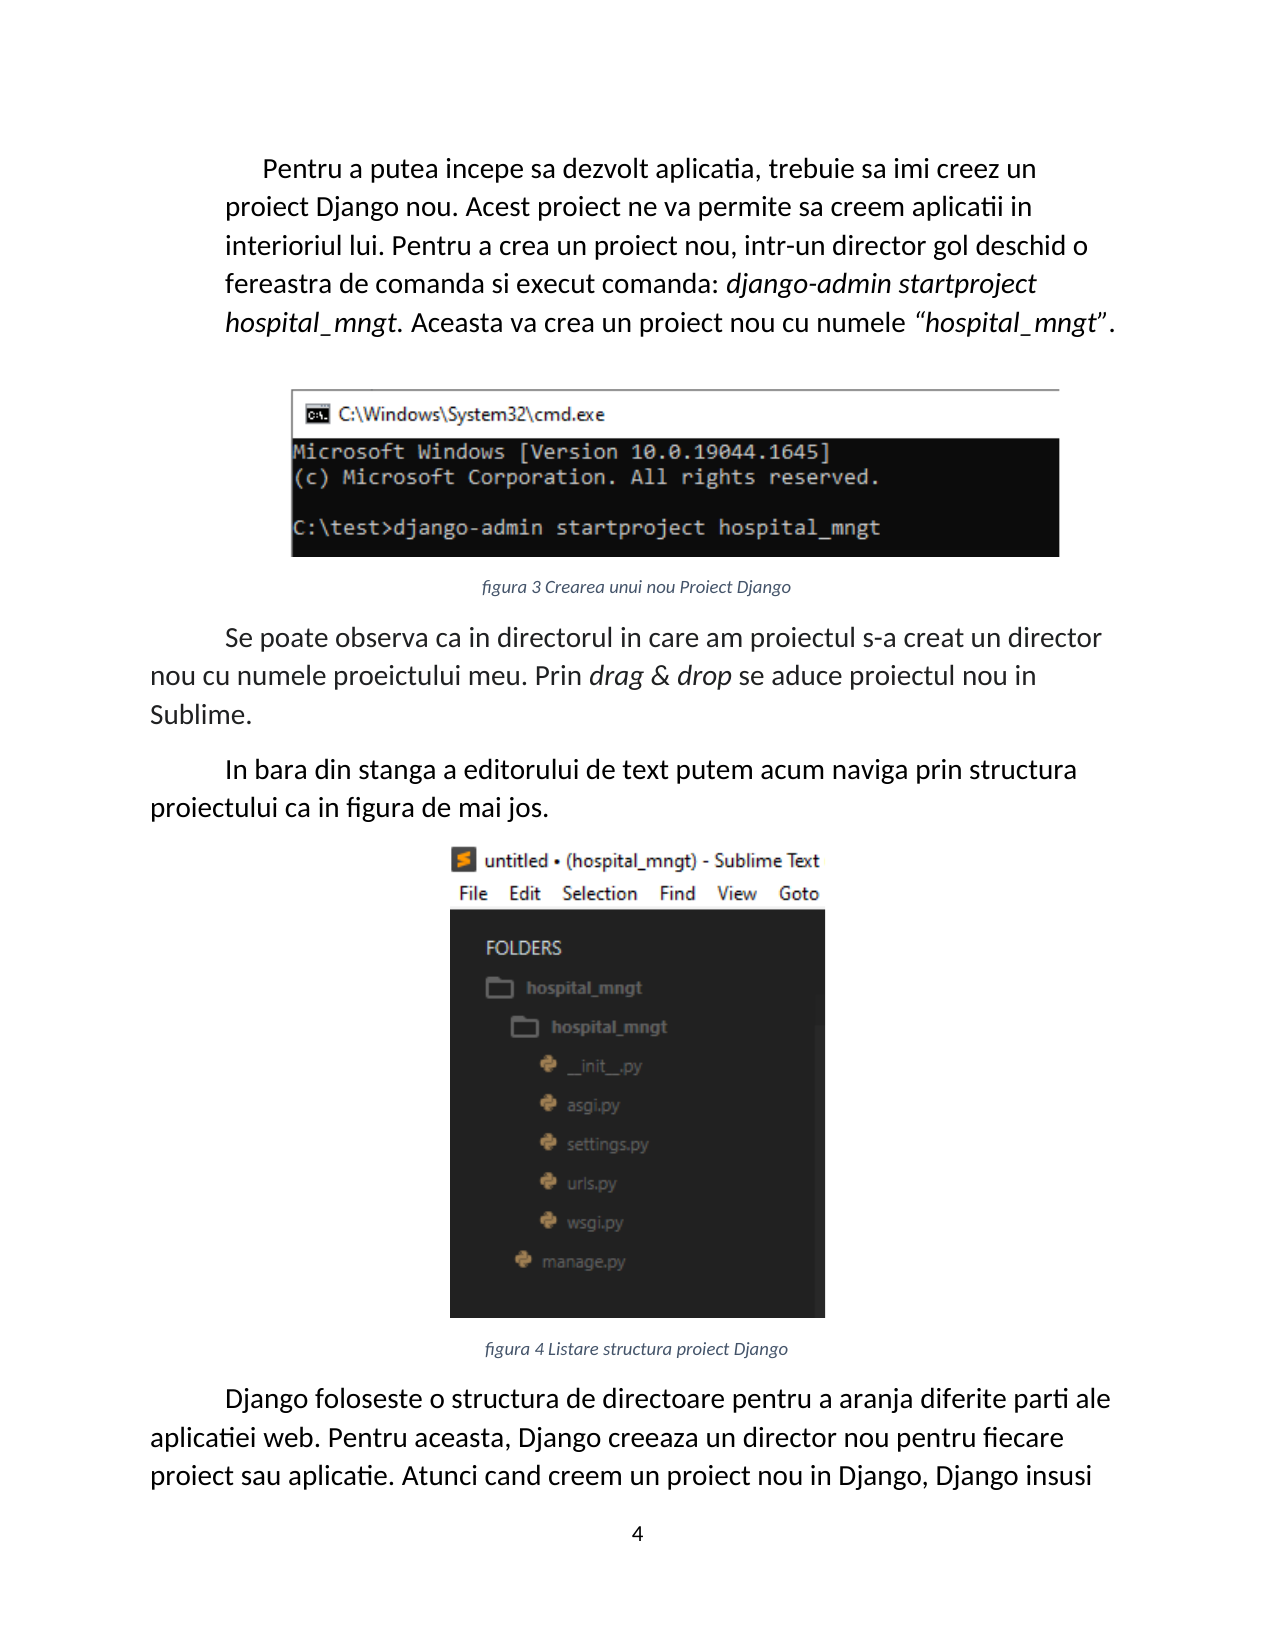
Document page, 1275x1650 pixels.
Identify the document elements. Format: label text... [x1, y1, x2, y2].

picture [290, 389, 1060, 557]
text figura Crearea unui nou Proiect Django [150, 575, 1125, 598]
text Se poate observa ca in directorul in care am proiectul s-a creat un director nou cu numele proeictului meu. Prin drag & drop se aduce proiectul nou in Sublime. [150, 619, 1125, 731]
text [150, 1381, 1125, 1493]
text figura Listare structura proiect Django [150, 1337, 1125, 1360]
picture [450, 844, 826, 1318]
text In bara din stanga a editorului de text putem acum naviga prin structura proiectului ca in figura de mai jos. [150, 751, 1125, 825]
text Pentru a putea incepe sa dezvolt aplicatia, trebuie sa imi creez un proiect Django nou. Acest proiect ne va permite sa creem aplicatii in interioriul lui. Pentru a crea un proiect nou, intr-un director gol deschid o fereastra de comanda si execut comanda: django-admin startproject hospital_mngt. Aceasta va crea un proiect nou cu numele “hospital_mngt”. [225, 150, 1125, 339]
